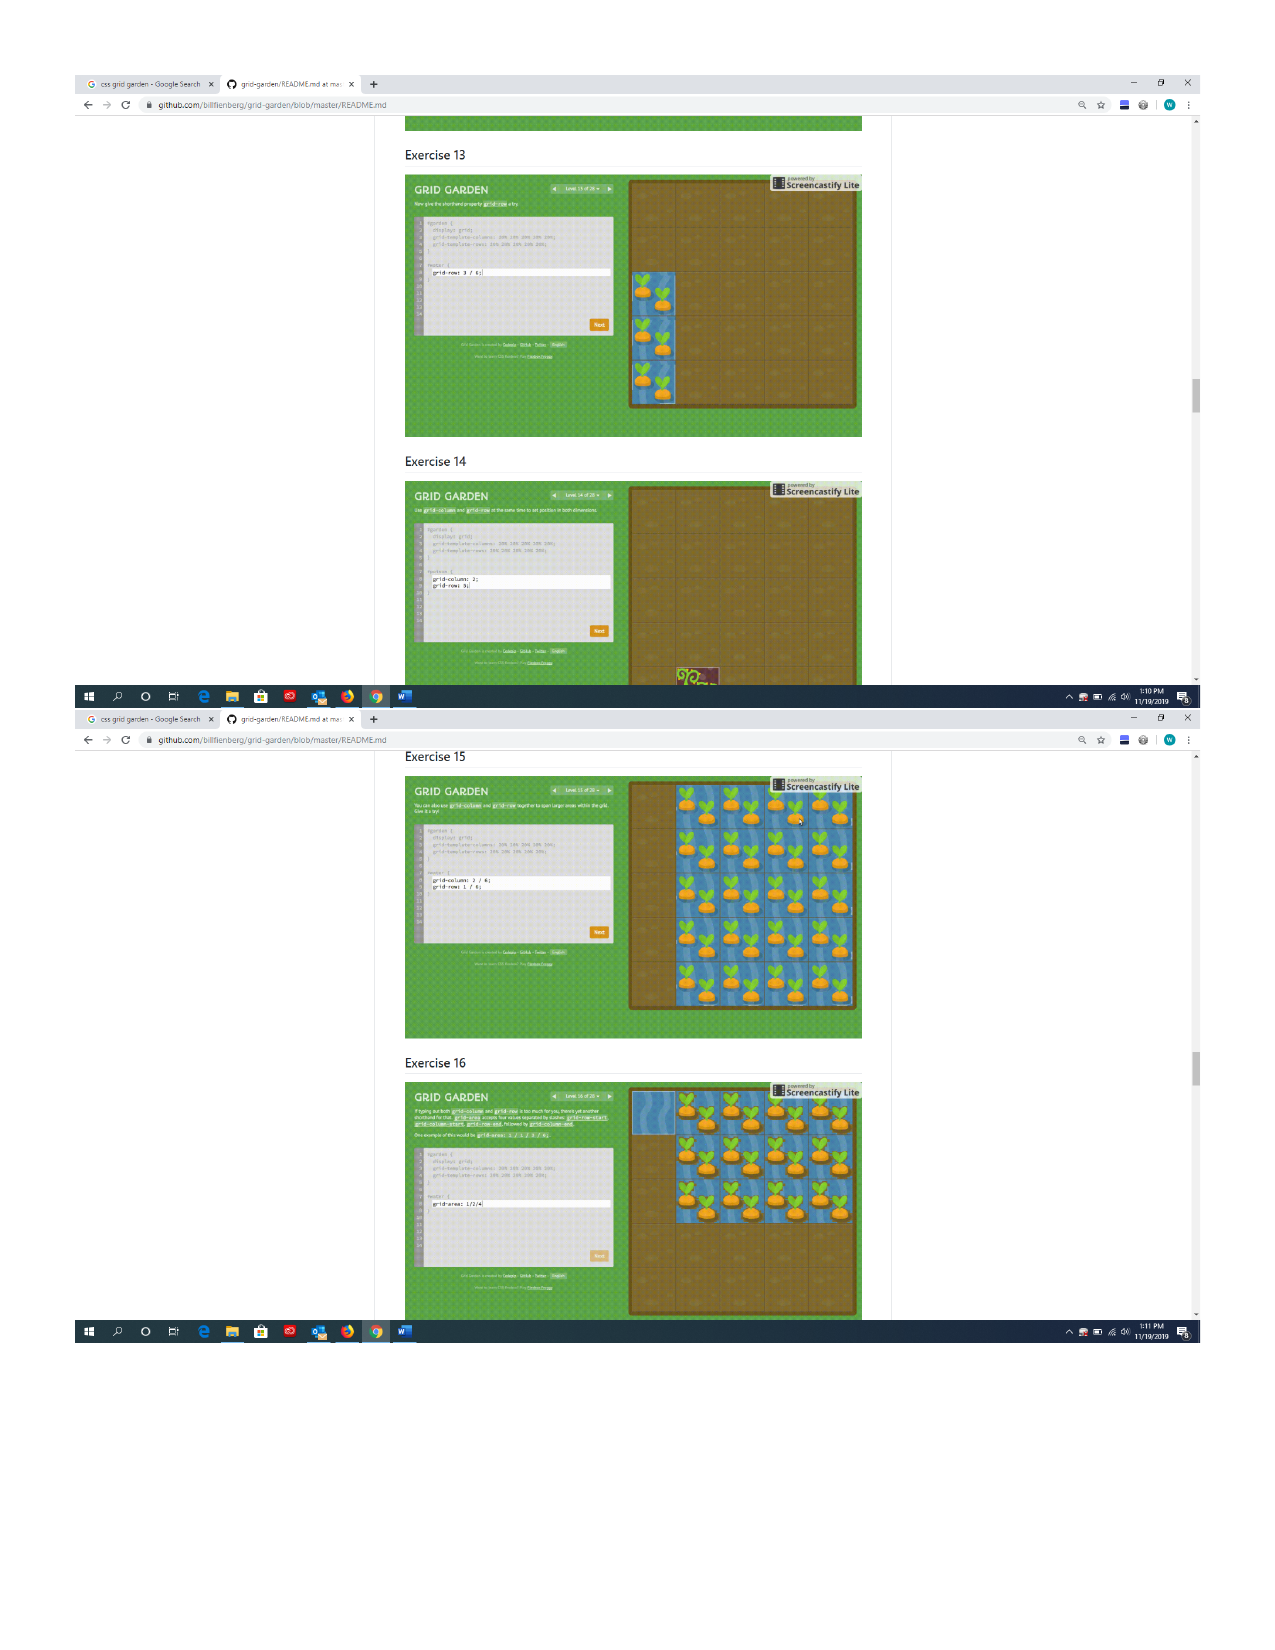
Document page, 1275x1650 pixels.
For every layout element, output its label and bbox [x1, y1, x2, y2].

picture [75, 710, 1200, 1343]
picture [75, 75, 1200, 708]
